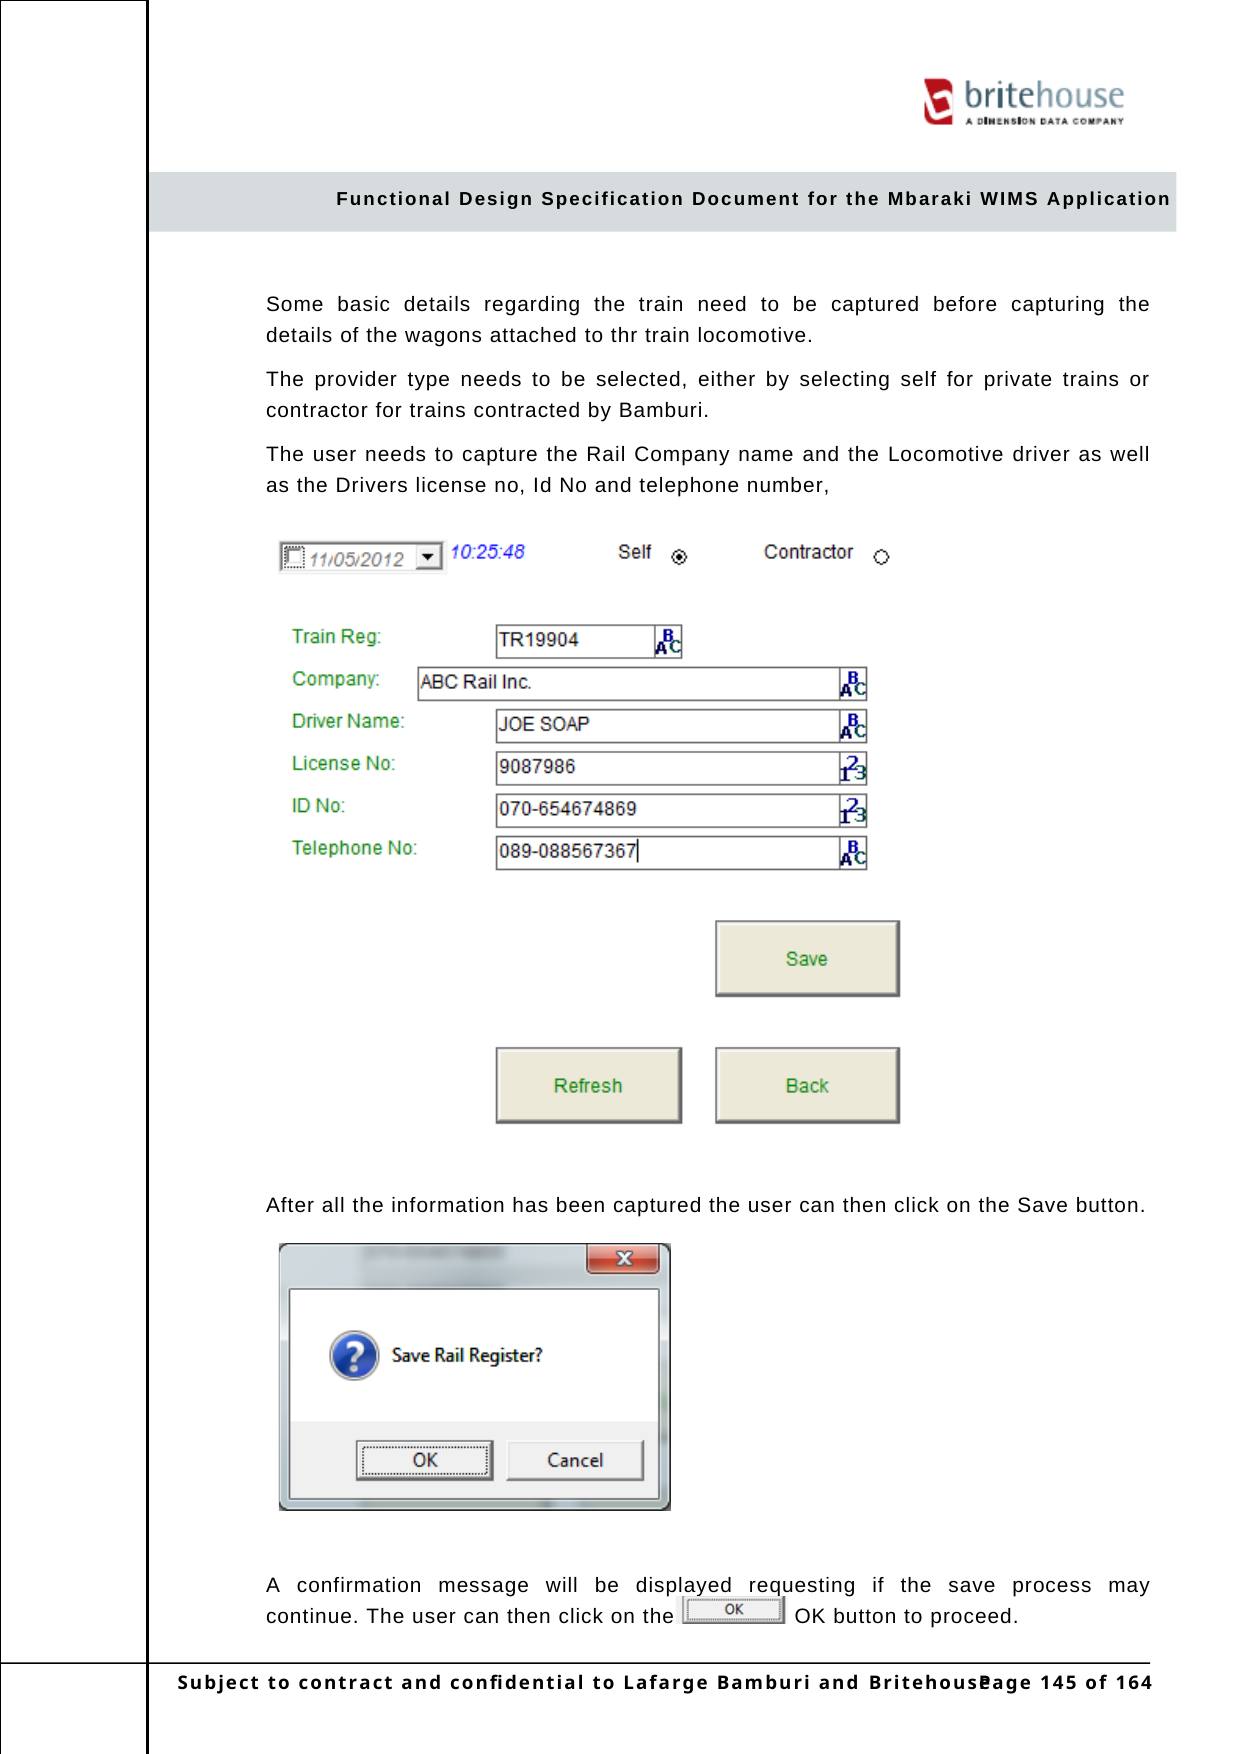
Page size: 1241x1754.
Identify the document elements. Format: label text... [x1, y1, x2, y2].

text A confirmation message will be displayed requesting if the save process may continue. The user can then click on the OK button to proceed. [266, 1567, 1152, 1630]
picture [675, 1596, 788, 1624]
picture [278, 1243, 671, 1511]
picture [272, 526, 913, 1132]
text Some basic details regarding the train need to be captured before capturing the details of the wagons attached to thr train locomotive. [266, 286, 1152, 349]
text After all the information has been captured the user can then click on the Save button. [266, 1187, 1152, 1219]
text The user needs to capture the Rail Company name and the Locomotive driver as well as the Drivers license no, Id No and telephone number, [266, 436, 1152, 499]
picture [908, 58, 1144, 140]
text The provider type needs to be selected, either by selecting self for private trains or contractor for trains contracted by Bamburi. [266, 361, 1152, 424]
